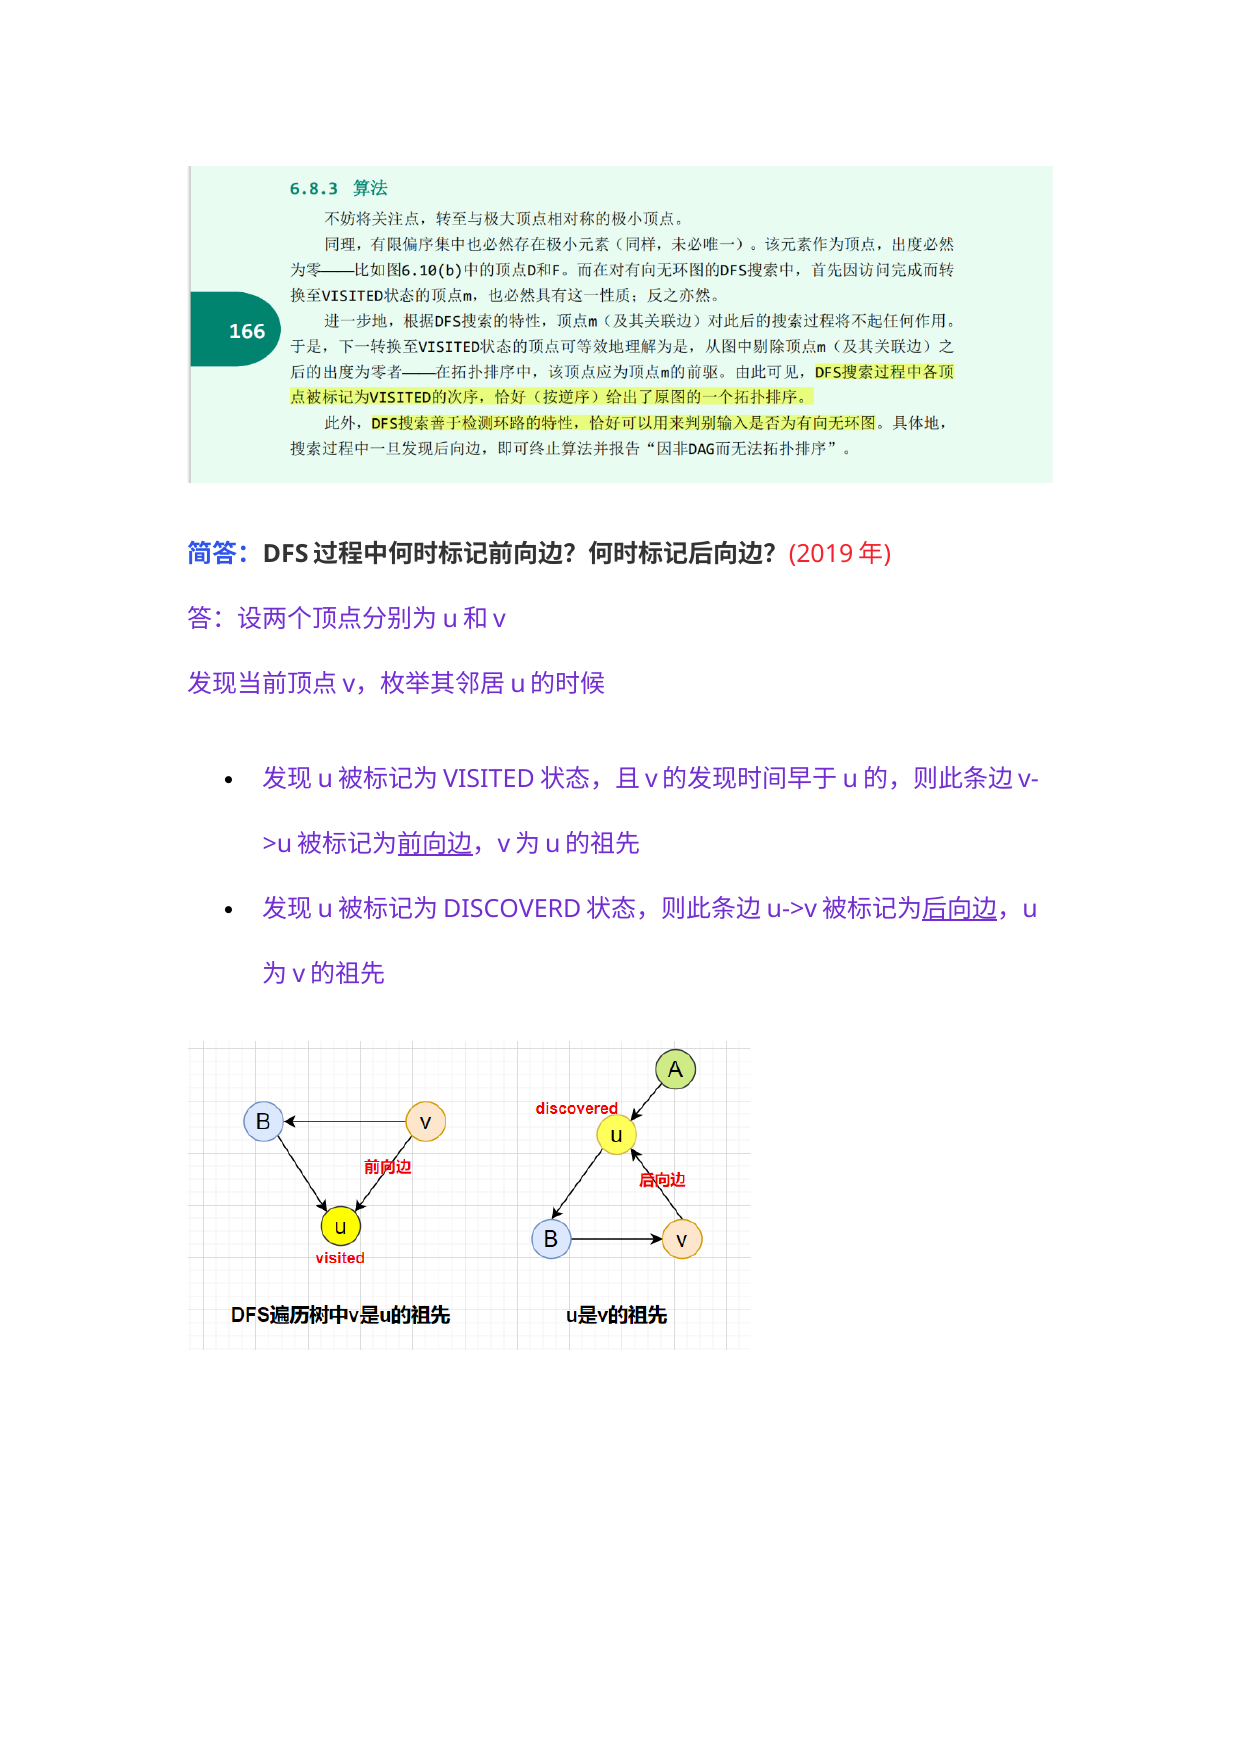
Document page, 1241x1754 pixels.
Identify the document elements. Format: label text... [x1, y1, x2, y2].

text 简答：DFS过程中何时标记前向边？何时标记后向边？(2019年) [187, 519, 1053, 584]
picture [187, 1041, 751, 1350]
text 发现当前顶点v，枚举其邻居u的时候 [187, 649, 1053, 714]
list 发现u被标记为DISCOVERD状态，则此条边u->v被标记为后向边，u为v的祖先 [225, 874, 1053, 1004]
text 答：设两个顶点分别为u和v [187, 584, 1053, 649]
list 发现u被标记为VISITED状态，且v的发现时间早于u的，则此条边v->u被标记为前向边，v为u的祖先 [225, 744, 1053, 874]
picture [187, 166, 1053, 483]
